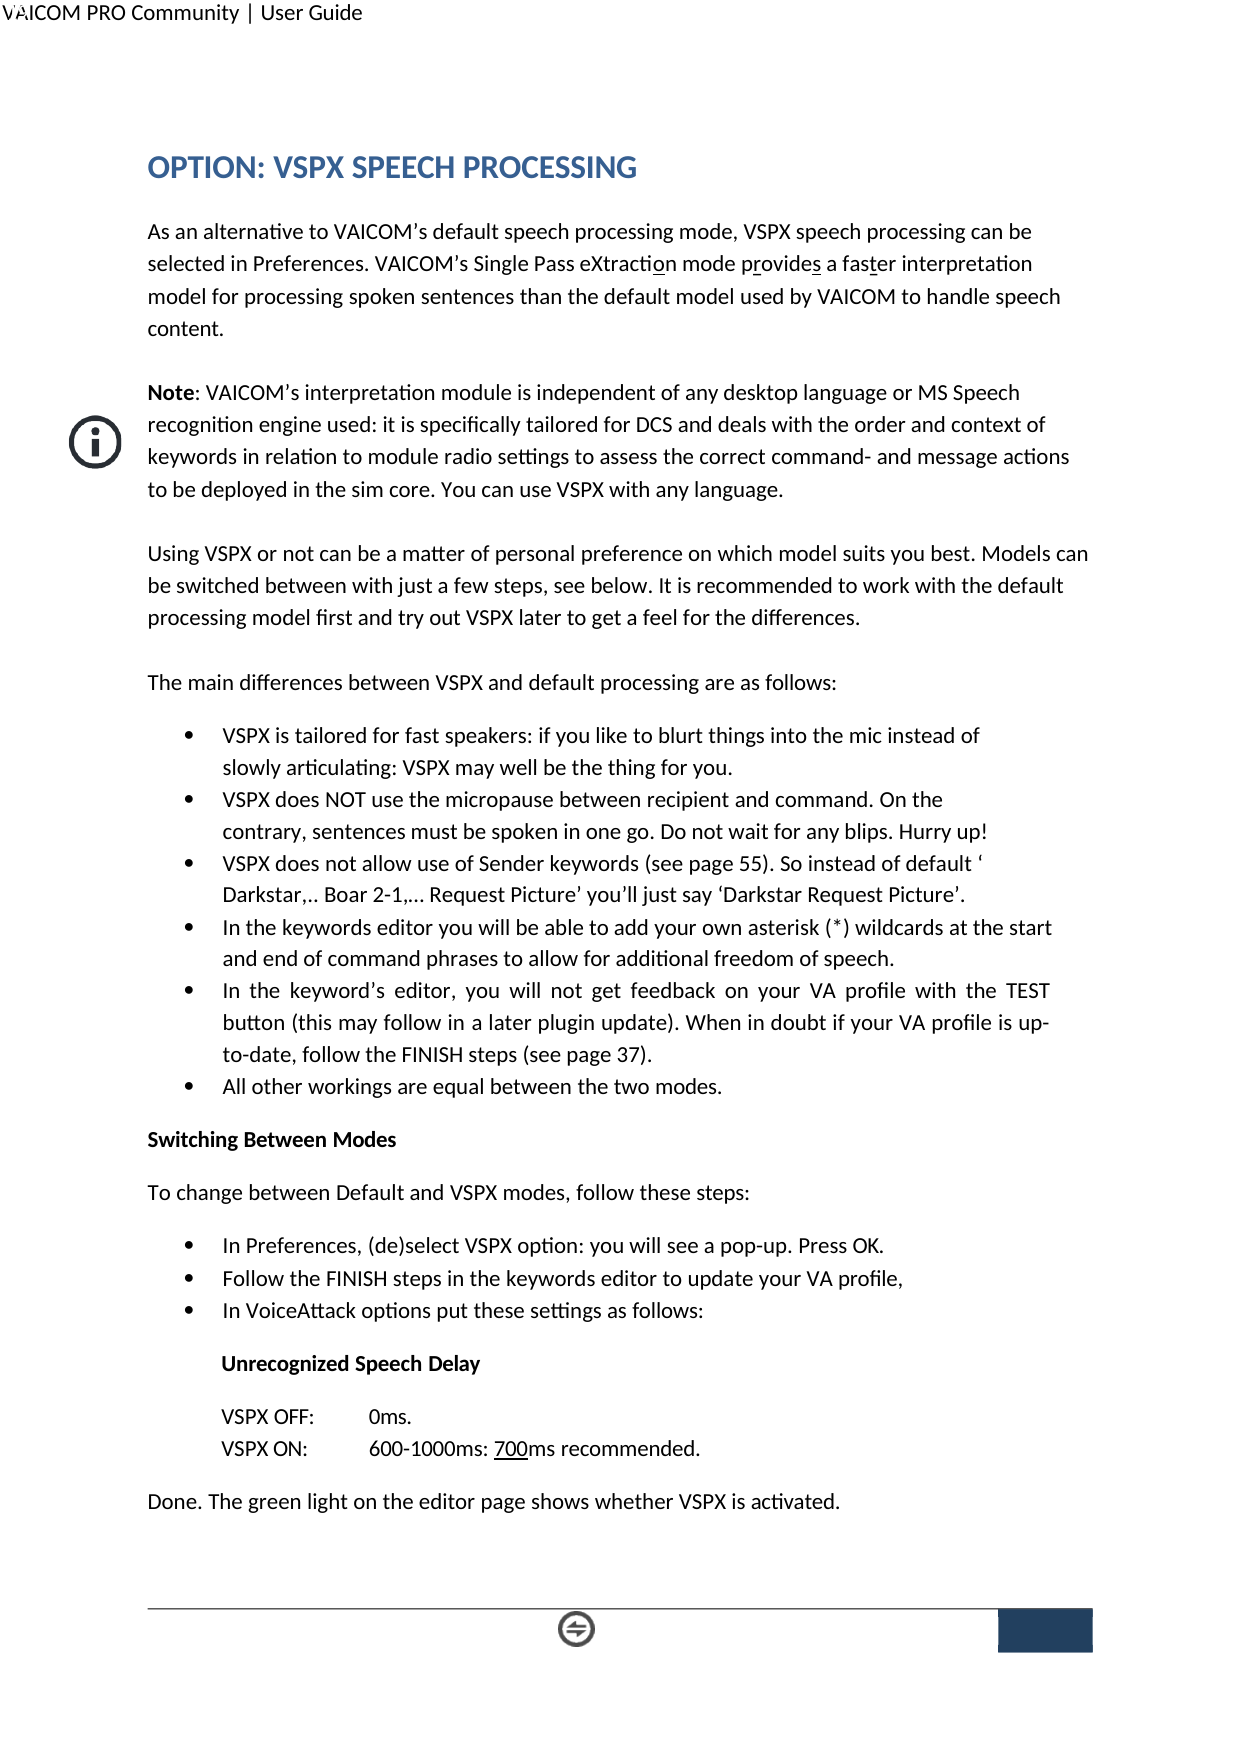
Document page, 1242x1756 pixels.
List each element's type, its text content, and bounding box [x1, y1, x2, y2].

text As an alternative to VAICOM’s default speech processing mode, VSPX speech processing can be selected in Preferences. VAICOM’s Single Pass eXtraction mode provides a faster interpretation model for processing spoken sentences than the default model used by VAICOM to handle speech content. [147, 217, 1078, 342]
text To change between Default and VSPX modes, follow these steps: [147, 1178, 1131, 1206]
text Note: VAICOM’s interpretation module is independent of any desktop language or MS Speech recognition engine used: it is specifically tailored for DCS and deals with the order and context of keywords in relation to module radio settings to assess the correct command- and message actions to be deployed in the sim core. You can use VSPX with any language. [147, 378, 1078, 503]
subtitle Switching Between Modes [147, 1125, 1131, 1153]
picture [558, 1611, 595, 1647]
list VSPX is tailored for fast speakers: if you like to blurt things into the mic instead of slowly articulating: VSPX may well be the thing for you. [185, 721, 1039, 781]
list In the keyword’s editor, you will not get feedback on your VA profile with the TEST button (this may follow in a later plugin update). When in doubt if your VA profile is up-to-date, follow the FINISH steps (see page 37). [185, 977, 1051, 1068]
list All other workings are equal between the two modes. [185, 1072, 1131, 1100]
picture [68, 415, 122, 469]
list VSPX does not allow use of Sender keywords (see page 55). So instead of default ‘ Darkstar,.. Boar 2-1,… Request Picture’ you’ll just say ‘Darkstar Request Picture’. [185, 849, 1082, 908]
text The main differences between VSPX and default processing are as follows: [147, 668, 1131, 696]
subtitle Unrecognized Speech Delay [221, 1349, 1131, 1377]
text VSPX OFF: 0ms. [221, 1402, 1131, 1430]
text Done. The green light on the editor page shows whether VSPX is activated. [147, 1487, 1131, 1515]
list Follow the FINISH steps in the keywords editor to update your VA profile, [185, 1264, 1131, 1292]
text VSPX ON: 600-1000ms: 700ms recommended. [221, 1434, 1131, 1462]
list In Preferences, (de)select VSPX option: you will see a pop-up. Press OK. [185, 1231, 1131, 1259]
list VSPX does NOT use the micropause between recipient and command. On the contrary, sentences must be spoken in one go. Do not wait for any blips. Hurry up! [185, 785, 1029, 845]
text Using VSPX or not can be a matter of personal preference on which model suits you best. Models can be switched between with just a few steps, see below. It is recommended to work with the default processing model first and try out VSPX later to get a feel for the differences. [147, 539, 1092, 631]
list In the keywords editor you will be able to add your own asterisk (*) wildcards at the start and end of command phrases to allow for additional freedom of speech. [185, 913, 1090, 972]
subtitle OPTION: VSPX SPEECH PROCESSING [147, 146, 1131, 186]
list In VoiceAttack options put these settings as follows: [185, 1296, 1131, 1324]
